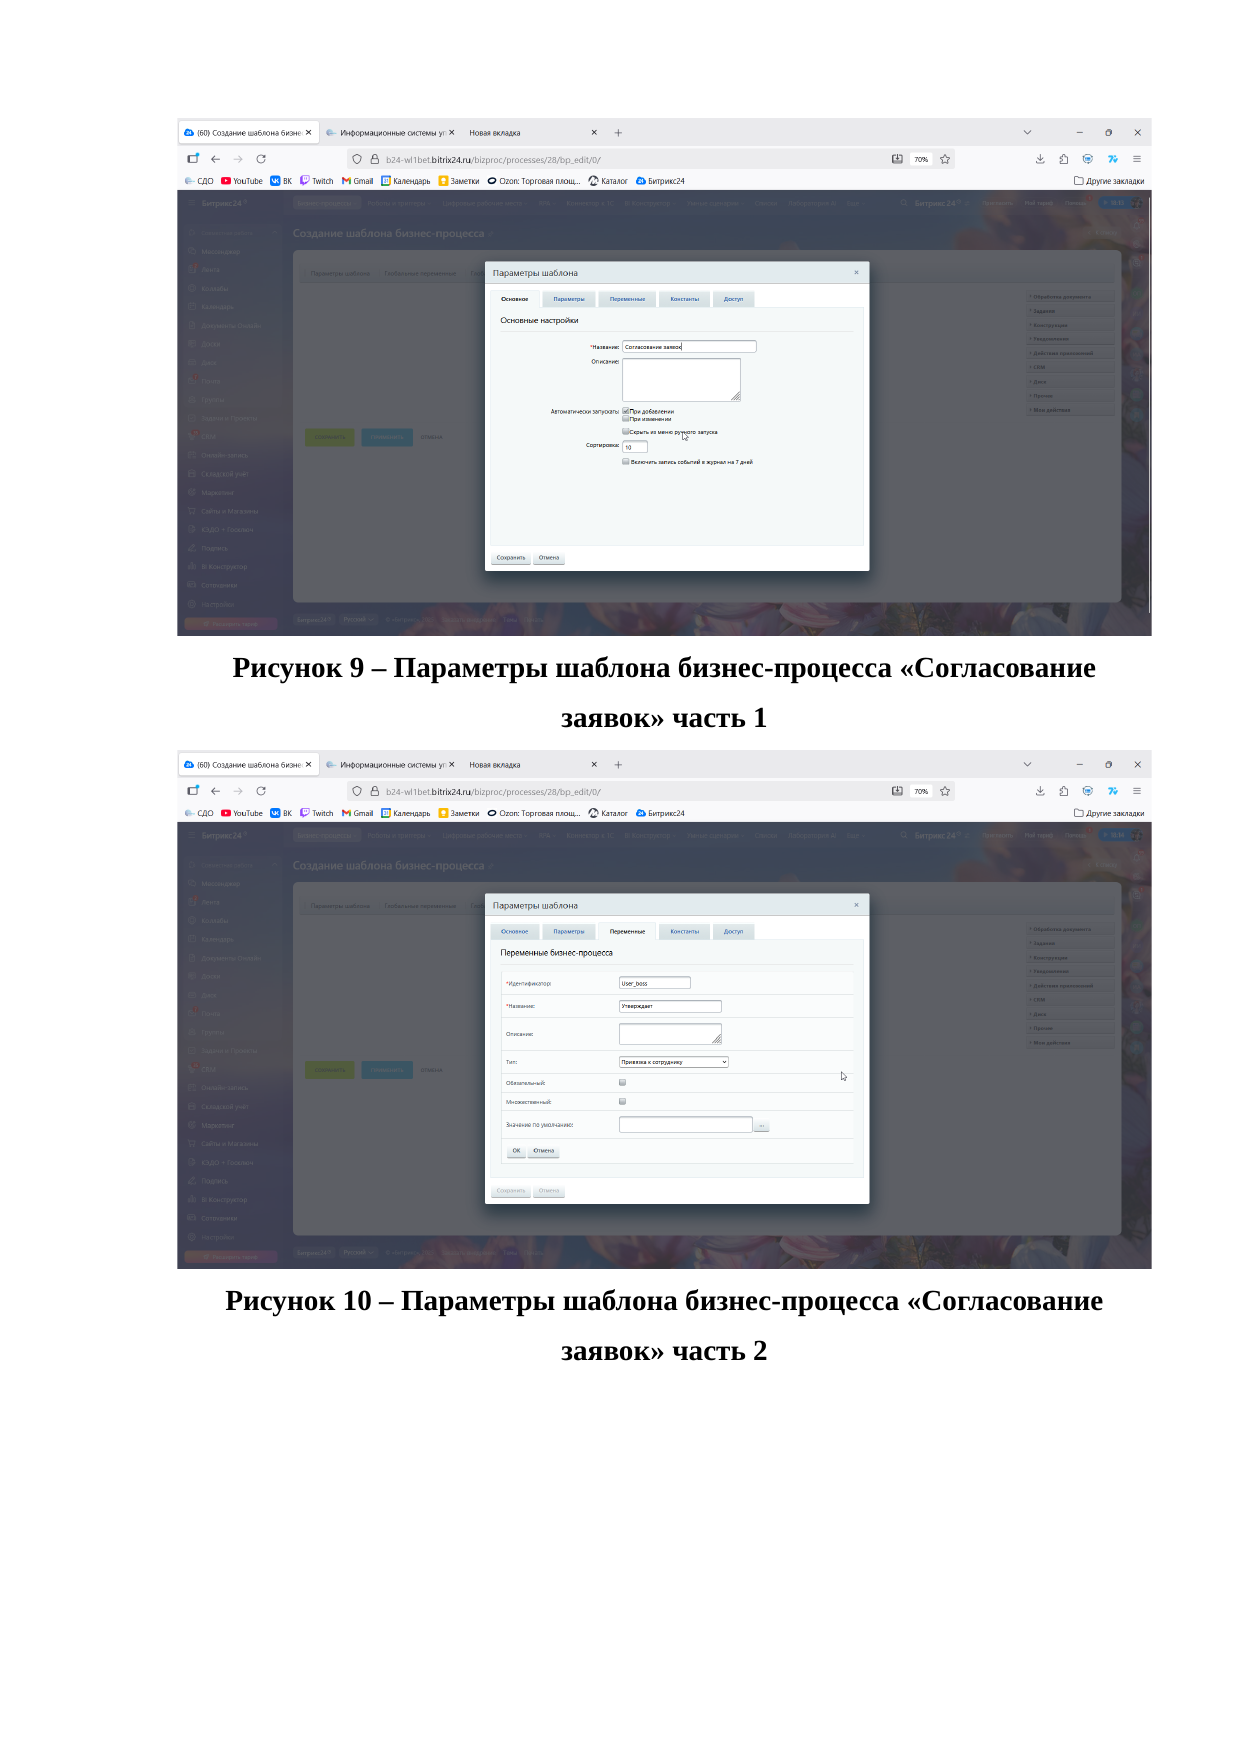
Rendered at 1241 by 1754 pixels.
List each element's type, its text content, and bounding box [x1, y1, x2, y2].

text Рисунок 9 – Параметры шаблона бизнес-процесса «Согласование заявок» часть 1 [177, 650, 1152, 734]
picture [177, 750, 1152, 1269]
text Рисунок 10 – Параметры шаблона бизнес-процесса «Согласование заявок» часть 2 [177, 1283, 1152, 1367]
picture [177, 118, 1152, 636]
